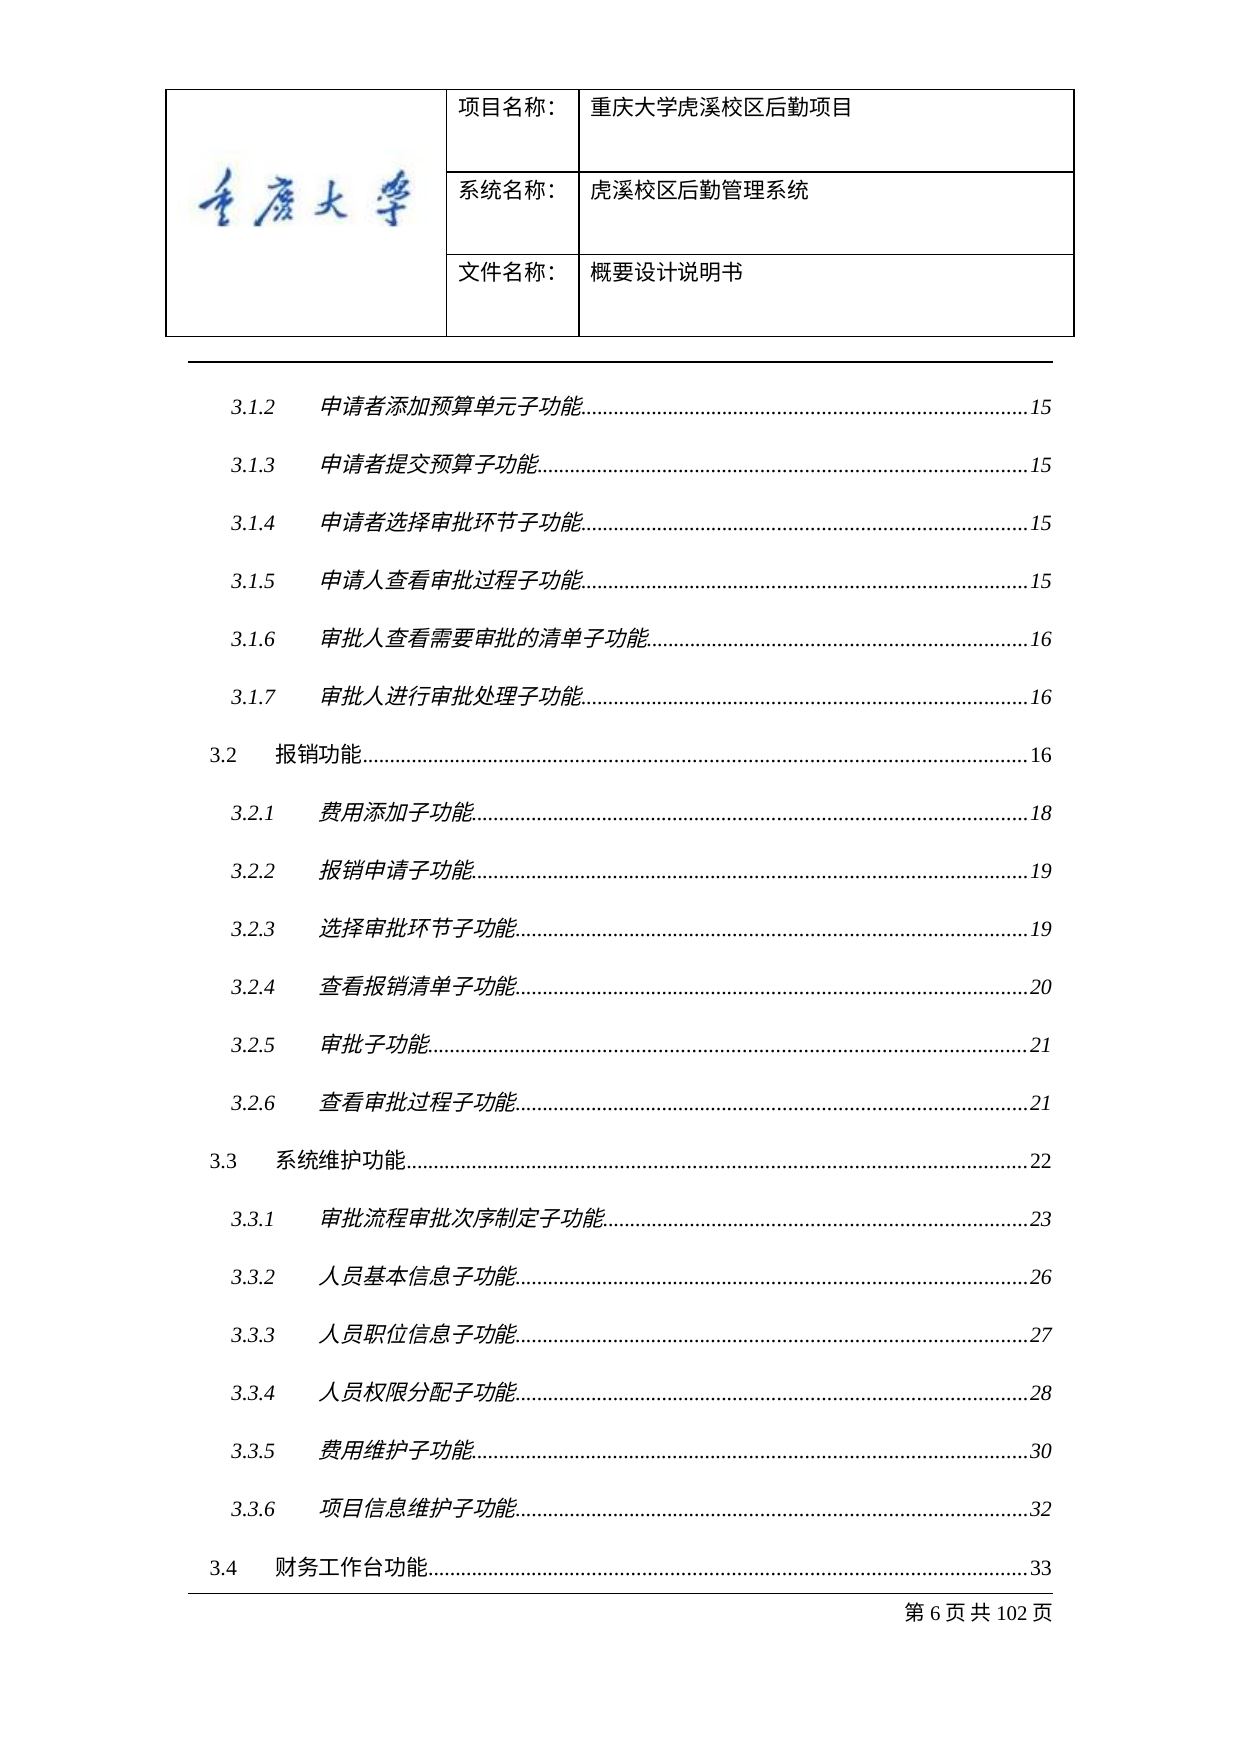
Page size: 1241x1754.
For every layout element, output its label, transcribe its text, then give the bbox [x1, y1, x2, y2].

text 3.1.4 申请者选择审批环节子功能 15 [231, 505, 1053, 537]
text 3.2.4 查看报销清单子功能 20 [231, 969, 1053, 1001]
text 3.4 财务工作台功能 33 [209, 1549, 1053, 1582]
text 3.3.4 人员权限分配子功能 28 [231, 1375, 1053, 1407]
text 3.1.7 审批人进行审批处理子功能 16 [231, 679, 1053, 711]
text 3.2.5 审批子功能 21 [231, 1027, 1053, 1059]
text 3.3.2 人员基本信息子功能 26 [231, 1259, 1053, 1291]
text 3.2.2 报销申请子功能 19 [231, 853, 1053, 885]
text 3.3.1 审批流程审批次序制定子功能 23 [231, 1201, 1053, 1233]
text 3.3.5 费用维护子功能 30 [231, 1433, 1053, 1466]
text 3.1.6 审批人查看需要审批的清单子功能 16 [231, 621, 1053, 653]
text 3.1.2 申请者添加预算单元子功能 15 [231, 389, 1053, 421]
text 3.3.6 项目信息维护子功能 32 [231, 1491, 1053, 1523]
text 3.1.5 申请人查看审批过程子功能 15 [231, 563, 1053, 595]
text 3.2 报销功能 16 [209, 737, 1053, 769]
text 3.2.3 选择审批环节子功能 19 [231, 911, 1053, 943]
text 3.2.6 查看审批过程子功能 21 [231, 1085, 1053, 1117]
text 3.3 系统维护功能 22 [209, 1143, 1053, 1175]
text 3.3.3 人员职位信息子功能 27 [231, 1317, 1053, 1349]
text 3.1.3 申请者提交预算子功能 15 [231, 447, 1053, 479]
text 3.2.1 费用添加子功能 18 [231, 795, 1053, 827]
picture [177, 149, 442, 228]
